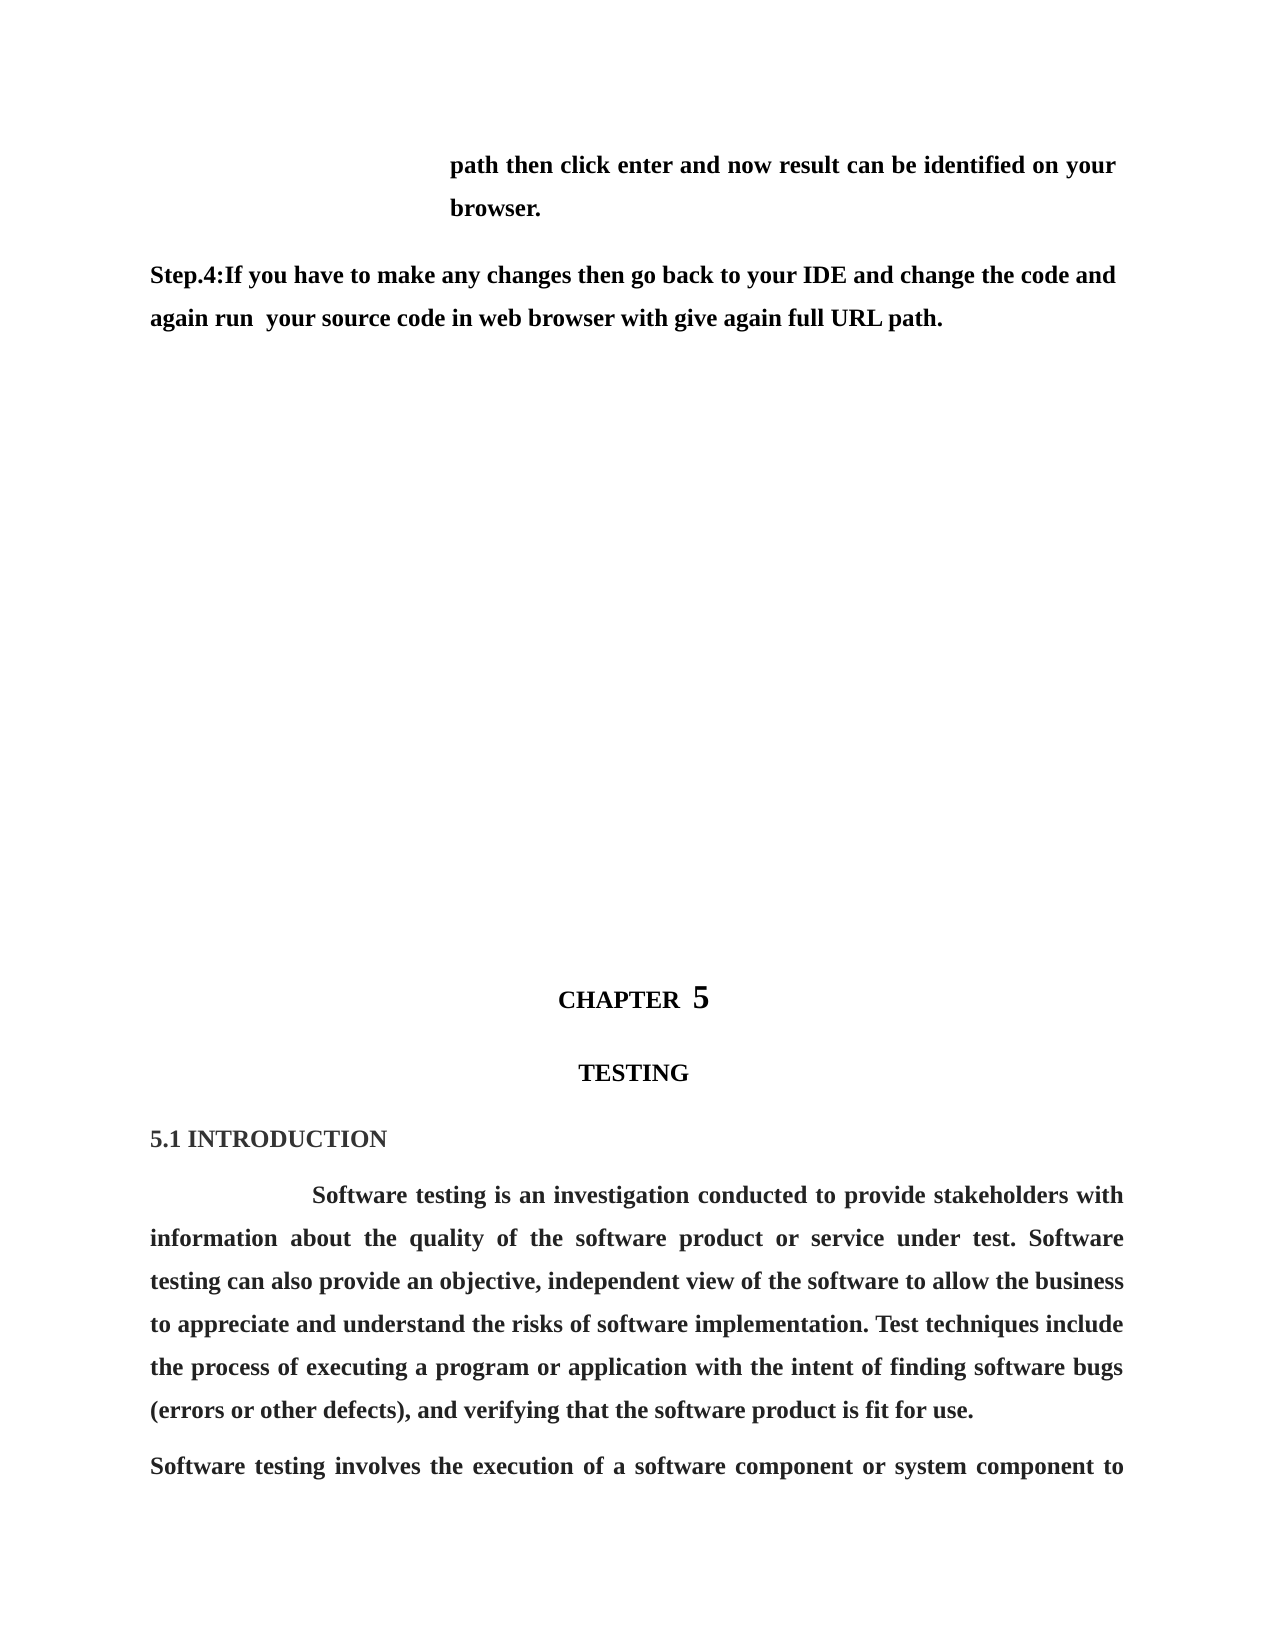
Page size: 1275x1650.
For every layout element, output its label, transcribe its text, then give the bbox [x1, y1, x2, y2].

text TESTING [150, 1058, 1117, 1087]
text CHAPTER 5 [150, 977, 1117, 1015]
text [450, 150, 1117, 222]
text Step.4:If you have to make any changes then go back to your IDE and change the code and again run your source code in web browser with give again full URL path. [150, 260, 1117, 332]
text Software testing is an investigation conducted to provide stakeholders with information about the quality of the software product or service under test. Software testing can also provide an objective, independent view of the software to allow the business to appreciate and understand the risks of software implementation. Test techniques include the process of executing a program or application with the intent of finding software bugs (errors or other defects), and verifying that the software product is fit for use. [150, 1180, 1125, 1424]
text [150, 1451, 1125, 1480]
text 5.1 INTRODUCTION [150, 1124, 1125, 1153]
